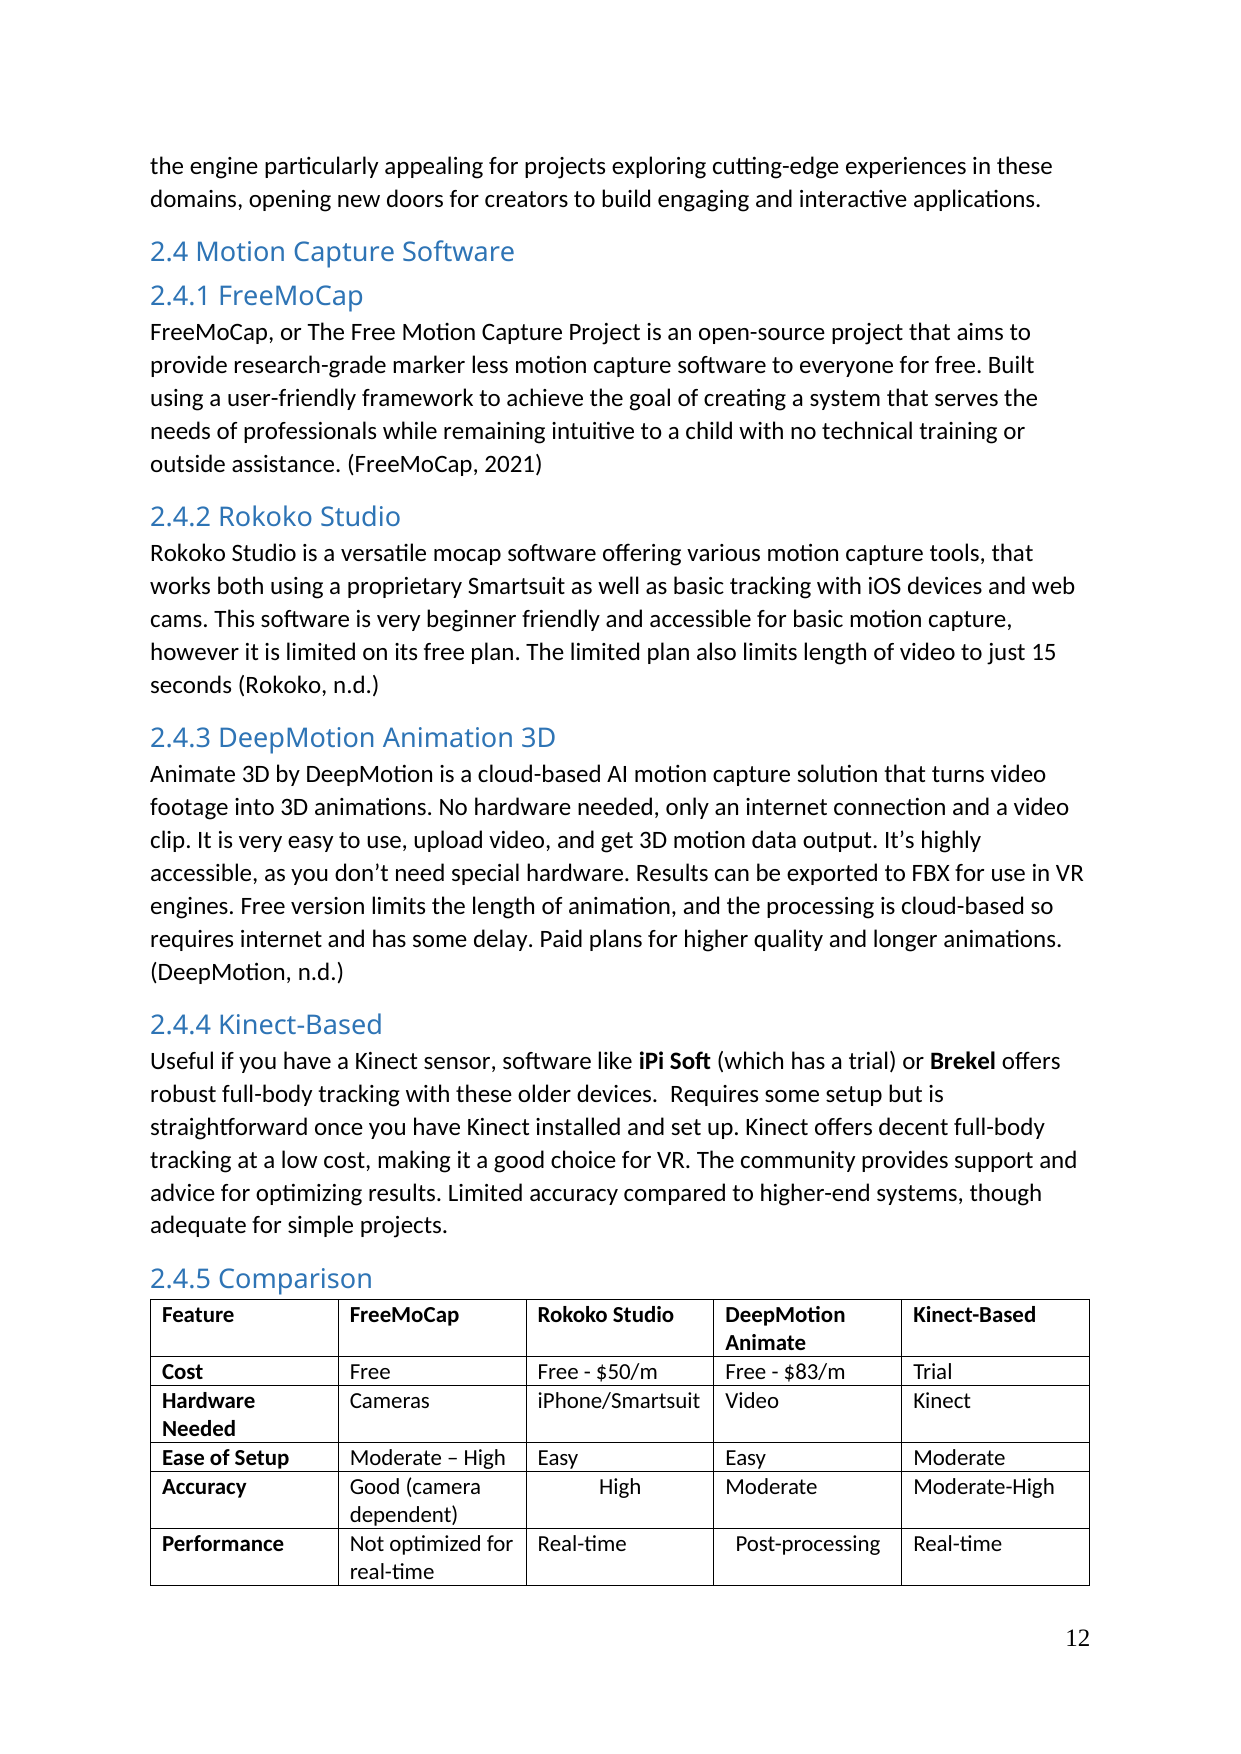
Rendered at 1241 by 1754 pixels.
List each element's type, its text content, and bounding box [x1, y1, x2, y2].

table_cell Cost [151, 1357, 338, 1385]
table_cell Good (camera dependent) [339, 1472, 526, 1528]
table_cell Moderate-High [902, 1472, 1089, 1528]
table_cell Cameras [339, 1386, 526, 1442]
table_cell Video [714, 1386, 901, 1442]
table_cell Trial [902, 1357, 1089, 1385]
subtitle 2.4.1 FreeMoCap [150, 276, 1090, 313]
table_header Feature [151, 1300, 338, 1356]
table_cell Kinect [902, 1386, 1089, 1442]
subtitle 2.4.4 Kinect-Based [150, 1005, 1090, 1042]
subtitle 2.4.2 Rokoko Studio [150, 497, 1090, 534]
text Animate 3D by DeepMotion is a cloud-based AI motion capture solution that turns video footage into 3D animations. No hardware needed, only an internet connection and a video clip. It is very easy to use, upload video, and get 3D motion data output. It’s highly accessible, as you don’t need special hardware. Results can be exported to FBX for use in VR engines. Free version limits the length of animation, and the processing is cloud-based so requires internet and has some delay. Paid plans for higher quality and longer animations. [150, 758, 1090, 986]
table_header DeepMotion Animate [714, 1300, 901, 1356]
table_header Rokoko Studio [527, 1300, 713, 1356]
table_cell Accuracy [151, 1472, 338, 1528]
table_cell Real-time [902, 1529, 1089, 1585]
table_cell Ease of Setup [151, 1443, 338, 1471]
table_cell Performance [151, 1529, 338, 1585]
table_cell High [527, 1472, 713, 1528]
table_cell Free - $50/m [527, 1357, 713, 1385]
table_cell Moderate [714, 1472, 901, 1528]
table_cell iPhone/Smartsuit [527, 1386, 713, 1442]
table_cell Moderate [902, 1443, 1089, 1471]
table_header FreeMoCap [339, 1300, 526, 1356]
text Useful if you have a Kinect sensor, software like iPi Soft (which has a trial) or Brekel offers robust full-body tracking with these older devices. Requires some setup but is straightforward once you have Kinect installed and set up. Kinect offers decent full-body tracking at a low cost, making it a good choice for VR. The community provides support and advice for optimizing results. Limited accuracy compared to higher-end systems, though adequate for simple projects. [150, 1045, 1090, 1240]
table_cell Not optimized for real-time [339, 1529, 526, 1585]
table_cell Real-time [527, 1529, 713, 1585]
table_cell Free - $83/m [714, 1357, 901, 1385]
table_cell Post-processing [714, 1529, 901, 1585]
table_cell Easy [714, 1443, 901, 1471]
table_cell Moderate – High [339, 1443, 526, 1471]
text Rokoko Studio is a versatile mocap software offering various motion capture tools, that works both using a proprietary Smartsuit as well as basic tracking with iOS devices and web cams. This software is very beginner friendly and accessible for basic motion capture, however it is limited on its free plan. The limited plan also limits length of video to just 15 seconds [150, 537, 1090, 699]
subtitle 2.4 Motion Capture Software [150, 232, 1090, 269]
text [150, 150, 1090, 213]
table_cell Easy [527, 1443, 713, 1471]
subtitle 2.4.5 Comparison [150, 1259, 1090, 1296]
table_header Kinect-Based [902, 1300, 1089, 1356]
text FreeMoCap, or The Free Motion Capture Project is an open-source project that aims to provide research-grade marker less motion capture software to everyone for free. Built using a user-friendly framework to achieve the goal of creating a system that serves the needs of professionals while remaining intuitive to a child with no technical training or outside assistance. [150, 316, 1090, 478]
table_cell Hardware Needed [151, 1386, 338, 1442]
table_cell Free [339, 1357, 526, 1385]
subtitle 2.4.3 DeepMotion Animation 3D [150, 718, 1090, 755]
